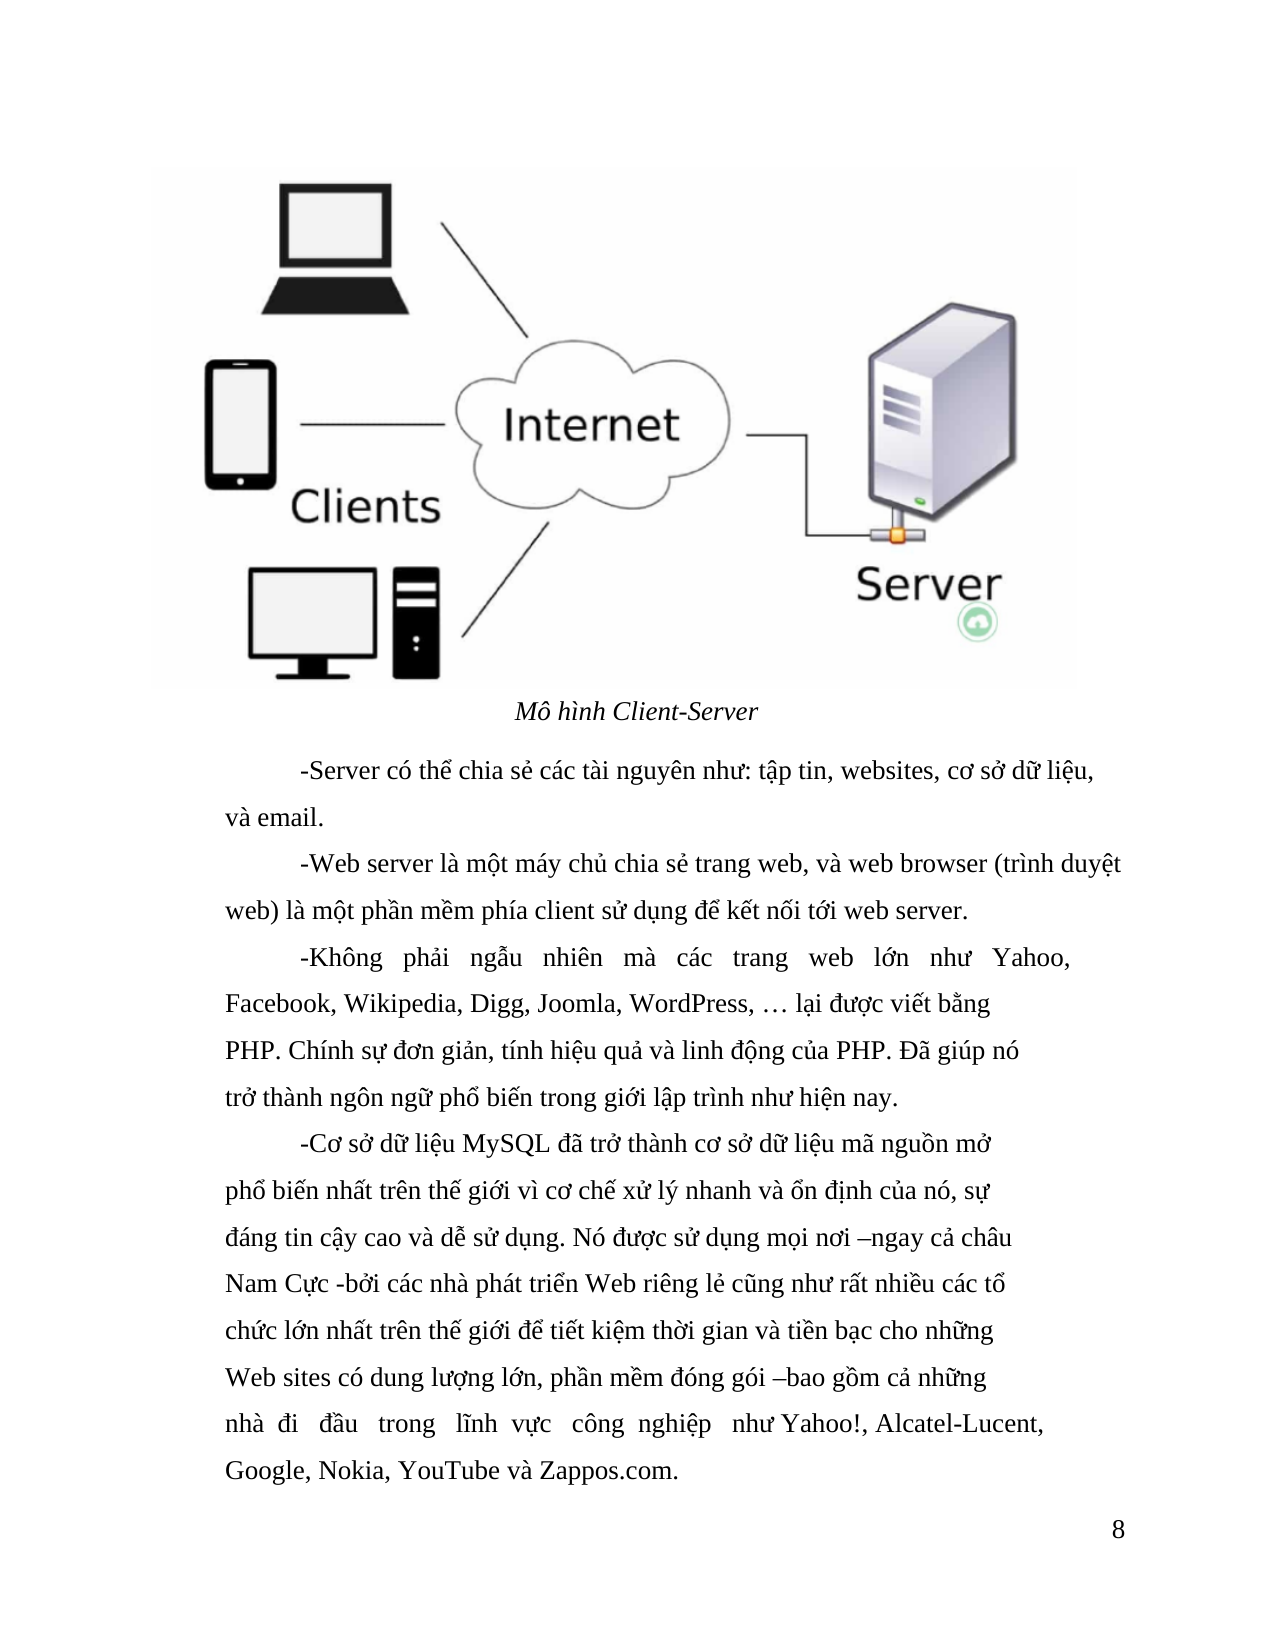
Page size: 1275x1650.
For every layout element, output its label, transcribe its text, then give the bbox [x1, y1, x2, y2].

text -Cơ sở dữ liệu MySQL đã trở thành cơ sở dữ liệu mã nguồn mở [225, 1127, 1125, 1159]
text trở thành ngôn ngữ phổ biến trong giới lập trình như hiện nay. [225, 1081, 1125, 1112]
text phổ biến nhất trên thế giới vì cơ chế xử lý nhanh và ổn định của nó, sự [225, 1174, 1125, 1205]
text chức lớn nhất trên thế giới để tiết kiệm thời gian và tiền bạc cho những [225, 1314, 1125, 1345]
picture [150, 150, 1122, 687]
text Google, Nokia, YouTube và Zappos.com. [225, 1454, 1125, 1485]
text Facebook, Wikipedia, Digg, Joomla, WordPress, … lại được viết bằng [225, 987, 1125, 1019]
text -Không phải ngẫu nhiên mà các trang web lớn như Yahoo, [225, 941, 1125, 972]
text -Web server là một máy chủ chia sẻ trang web, và web browser (trình duyệt web) là một phần mềm phía client sử dụng để kết nối tới web server. [225, 847, 1125, 925]
text -Server có thể chia sẻ các tài nguyên như: tập tin, websites, cơ sở dữ liệu, và email. [225, 754, 1125, 832]
text PHP. Chính sự đơn giản, tính hiệu quả và linh động của PHP. Đã giúp nó [225, 1034, 1125, 1065]
text Nam Cực -bởi các nhà phát triển Web riêng lẻ cũng như rất nhiều các tổ [225, 1267, 1125, 1299]
text đáng tin cậy cao và dễ sử dụng. Nó được sử dụng mọi nơi –ngay cả châu [225, 1221, 1125, 1252]
text Web sites có dung lượng lớn, phần mềm đóng gói –bao gồm cả những [225, 1361, 1125, 1392]
text nhà đi đầu trong lĩnh vực công nghiệp như Yahoo!, Alcatel-Lucent, [225, 1407, 1125, 1439]
